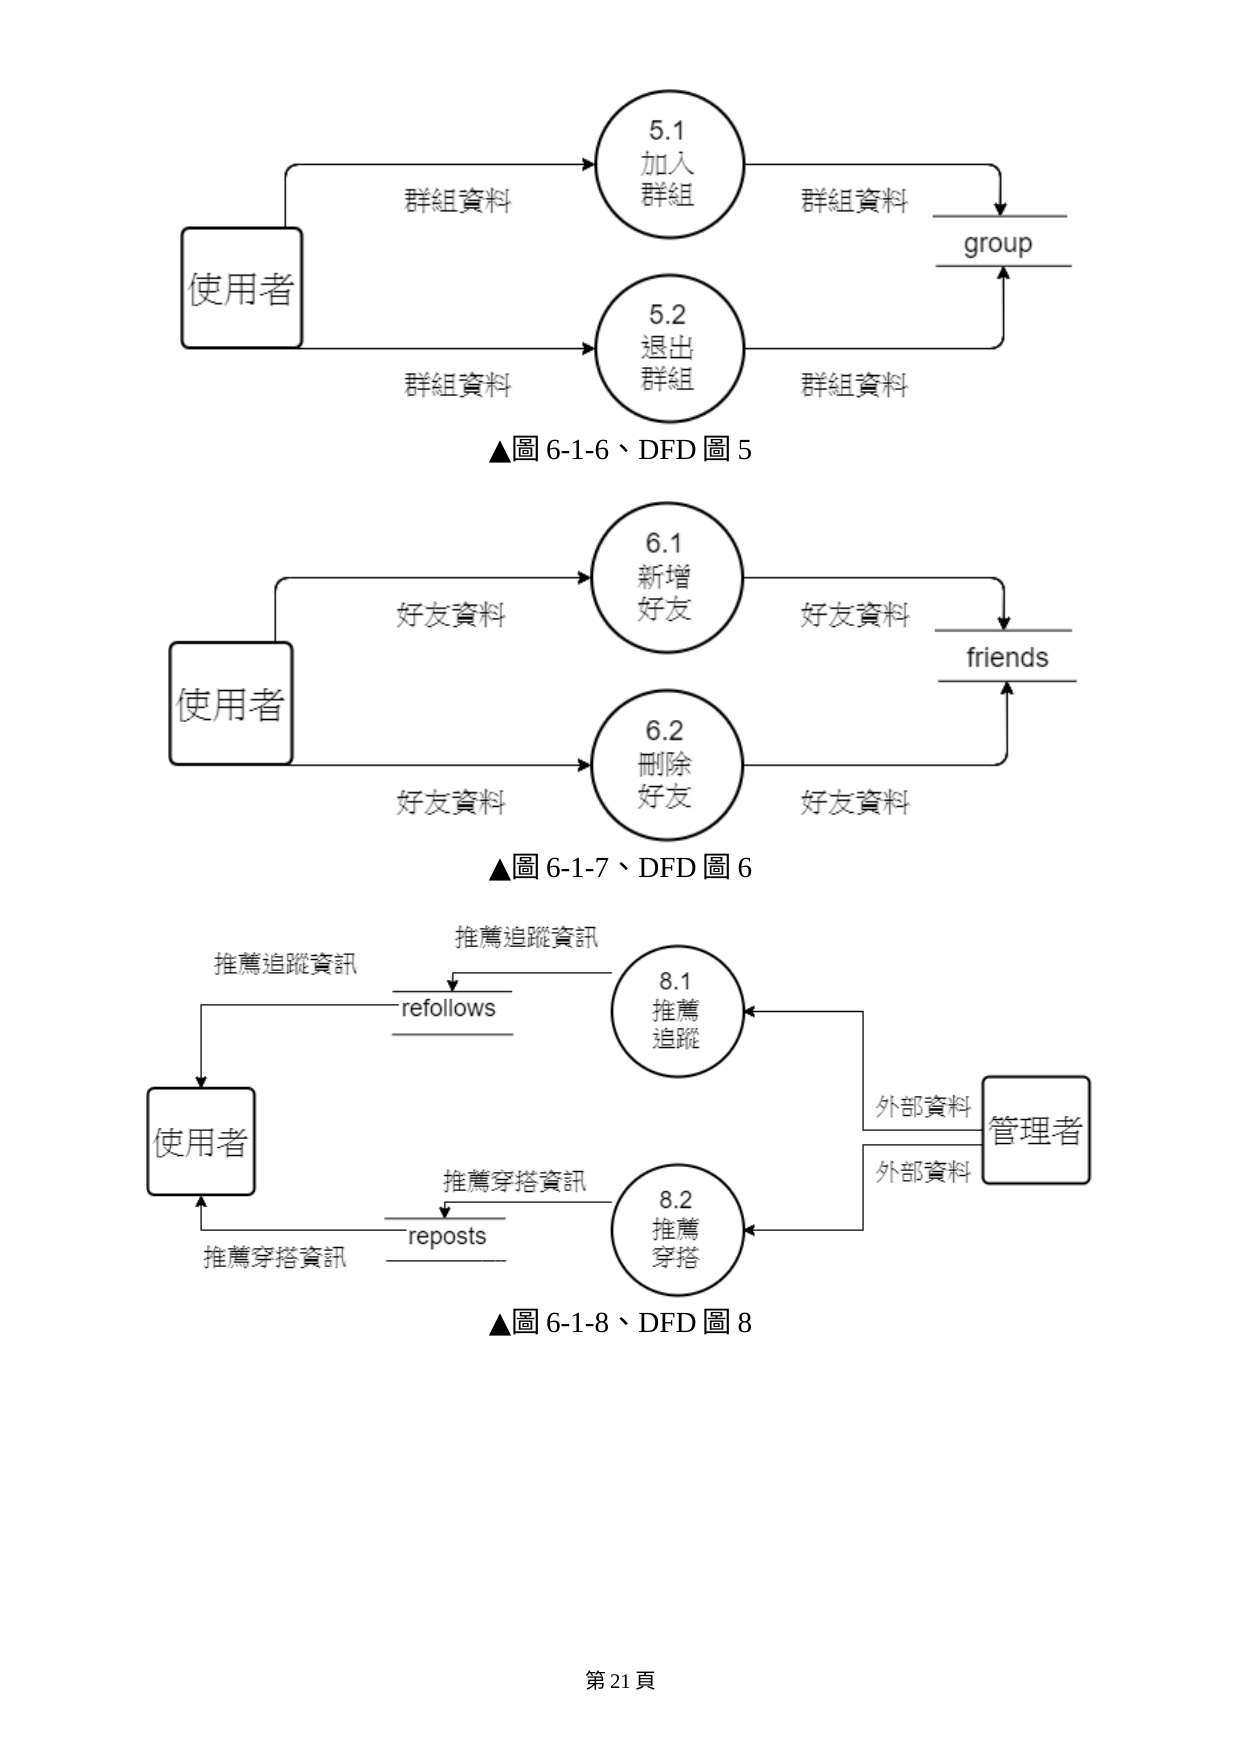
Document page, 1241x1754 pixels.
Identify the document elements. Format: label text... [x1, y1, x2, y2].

picture [168, 501, 1083, 844]
picture [146, 919, 1093, 1299]
picture [180, 89, 1078, 426]
text ▲圖6-1-7、DFD圖6 [89, 844, 1152, 886]
text ▲圖6-1-8、DFD圖8 [89, 1299, 1152, 1341]
text ▲圖6-1-6、DFD圖5 [89, 425, 1152, 468]
